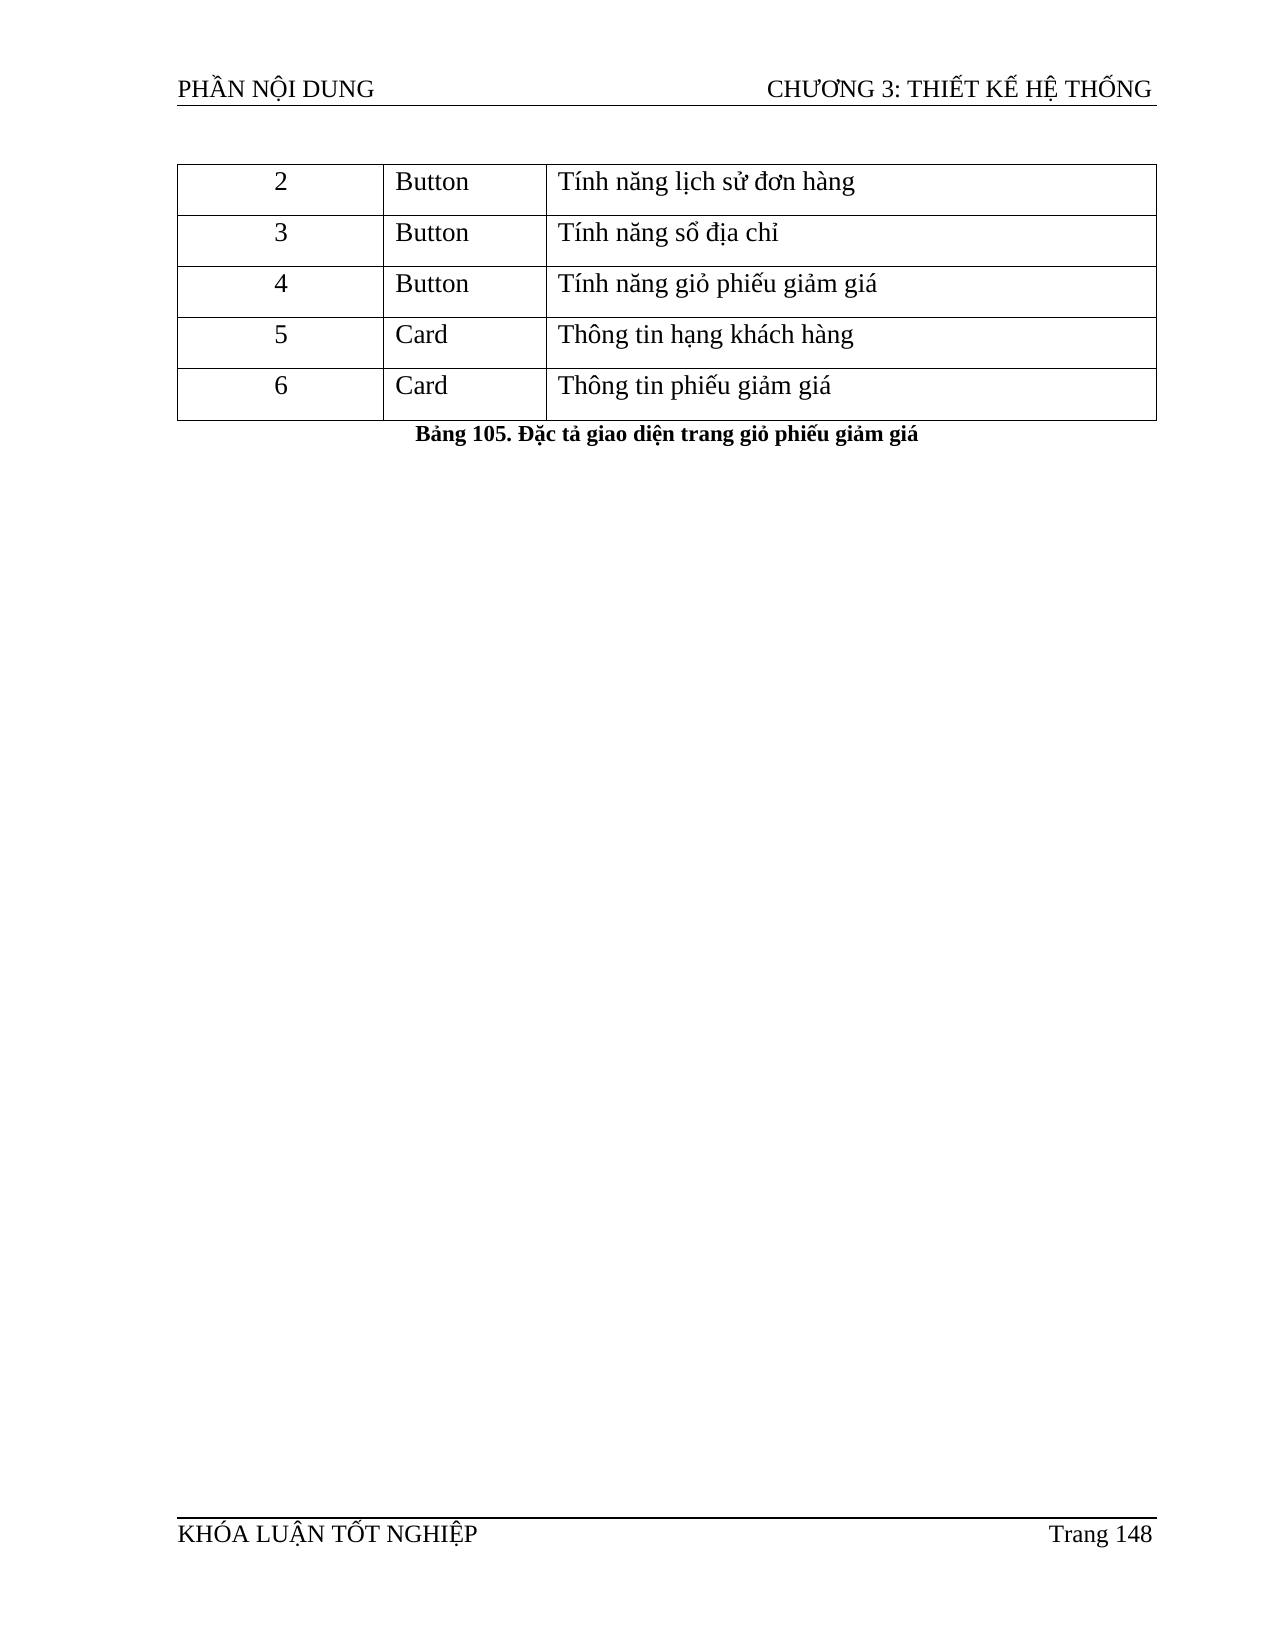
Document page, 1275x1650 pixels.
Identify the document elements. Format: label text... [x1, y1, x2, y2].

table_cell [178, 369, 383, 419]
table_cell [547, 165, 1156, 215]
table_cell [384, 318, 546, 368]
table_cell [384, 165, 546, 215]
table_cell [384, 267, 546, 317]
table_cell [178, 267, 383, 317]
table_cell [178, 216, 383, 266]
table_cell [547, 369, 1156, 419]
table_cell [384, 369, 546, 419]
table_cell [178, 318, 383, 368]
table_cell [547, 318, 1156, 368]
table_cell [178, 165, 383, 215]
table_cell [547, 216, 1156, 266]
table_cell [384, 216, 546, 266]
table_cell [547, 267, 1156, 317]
text Bảng 105. Đặc tả giao diện trang giỏ phiếu giảm giá [177, 421, 1157, 447]
